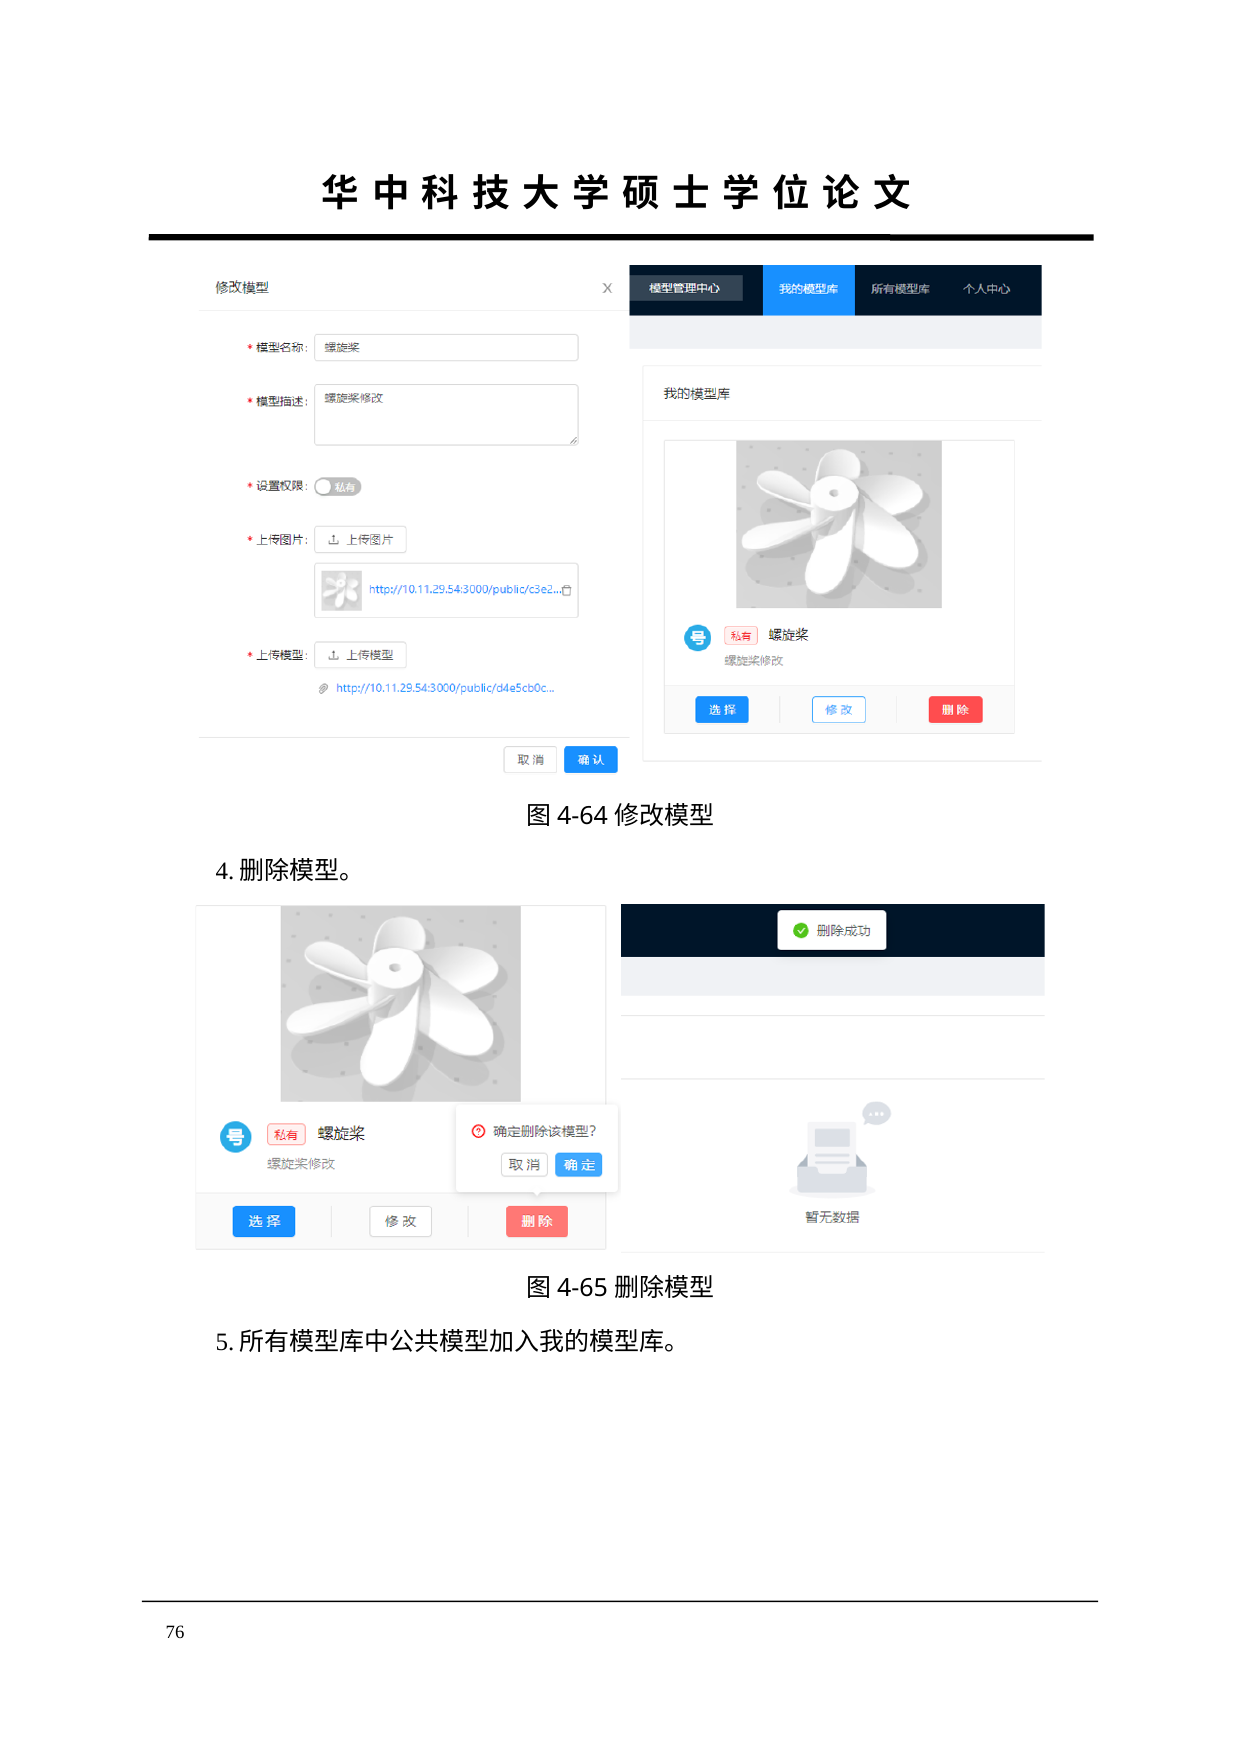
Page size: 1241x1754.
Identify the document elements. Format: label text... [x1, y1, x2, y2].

picture [198, 265, 1042, 782]
picture [195, 904, 1045, 1253]
list 所有模型库中公共模型加入我的模型库。 [165, 1322, 1075, 1358]
list 删除模型。 [165, 850, 1075, 886]
